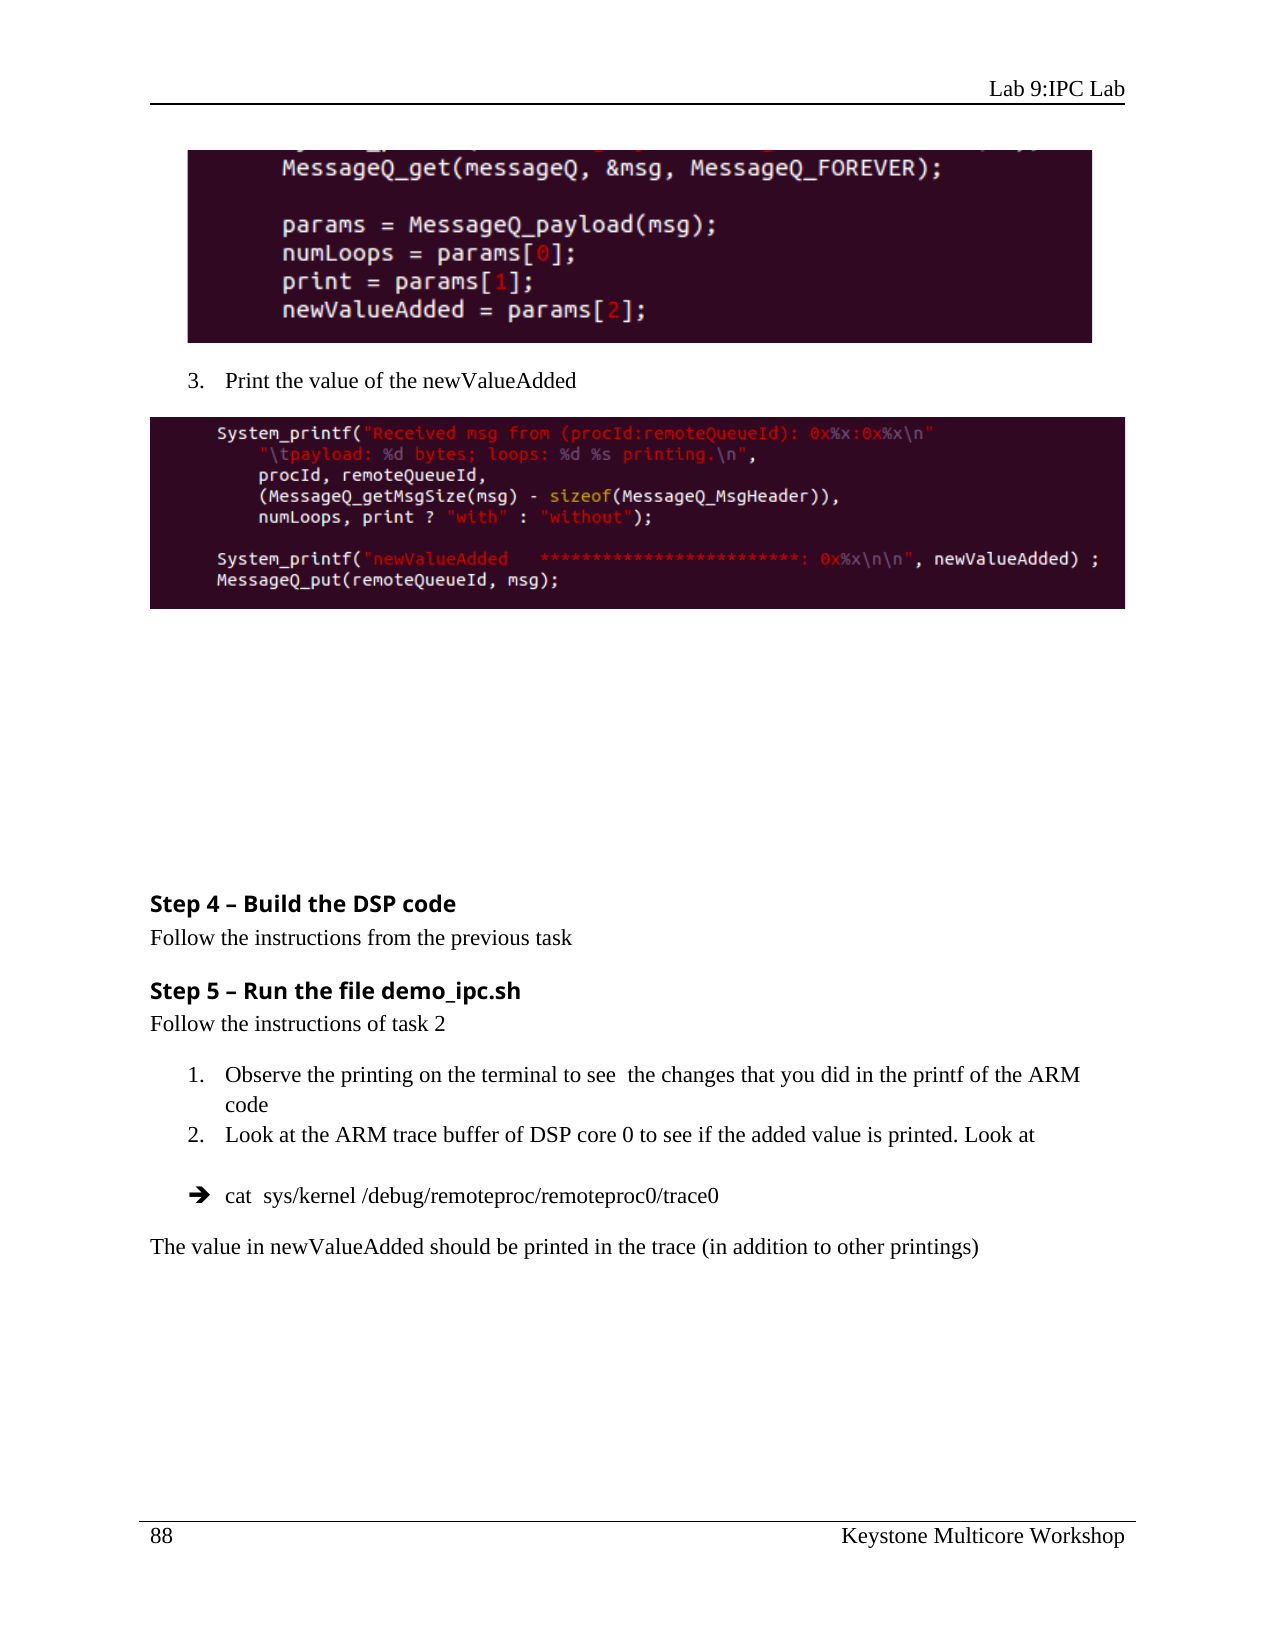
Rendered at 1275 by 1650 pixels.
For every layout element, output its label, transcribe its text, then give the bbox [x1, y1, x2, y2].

subtitle Step 4 – Build the DSP code [150, 888, 1125, 920]
list Look at the ARM trace buffer of DSP core 0 to see if the added value is printed. Look at [187, 1122, 1125, 1148]
text Follow the instructions of task 2 [150, 1010, 1125, 1036]
text The value in newValueAdded should be printed in the trace (in addition to other printings) [150, 1233, 1125, 1259]
list cat sys/kernel /debug/remoteproc/remoteproc0/trace0 [187, 1182, 1125, 1208]
subtitle Step 5 – Run the file demo_ipc.sh [150, 975, 1125, 1006]
list Print the value of the newValueAdded [187, 367, 1125, 393]
list Observe the printing on the terminal to see the changes that you did in the printf of the ARM code [187, 1061, 1125, 1118]
text Follow the instructions from the previous task [150, 924, 1125, 950]
picture [187, 150, 1093, 343]
picture [150, 417, 1125, 609]
